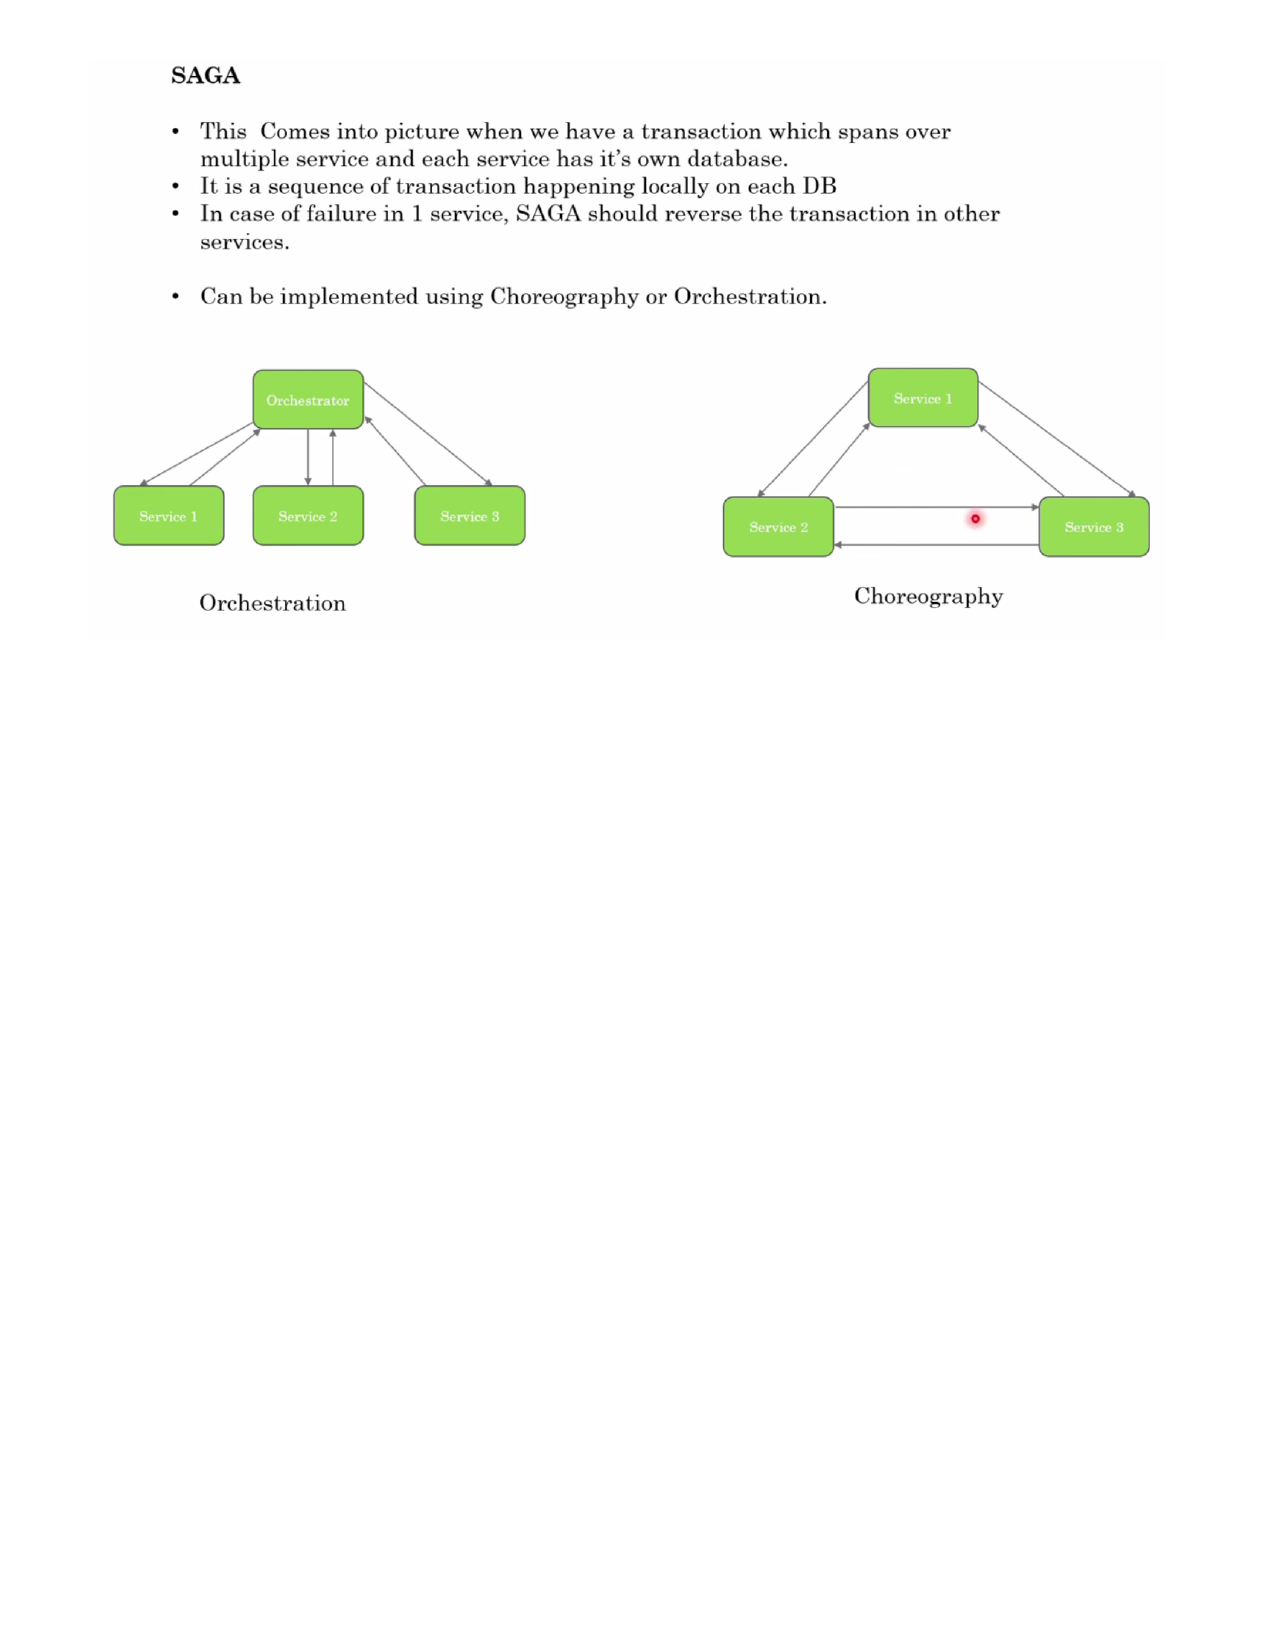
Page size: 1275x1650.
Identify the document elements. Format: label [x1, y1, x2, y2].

picture [88, 59, 1167, 640]
